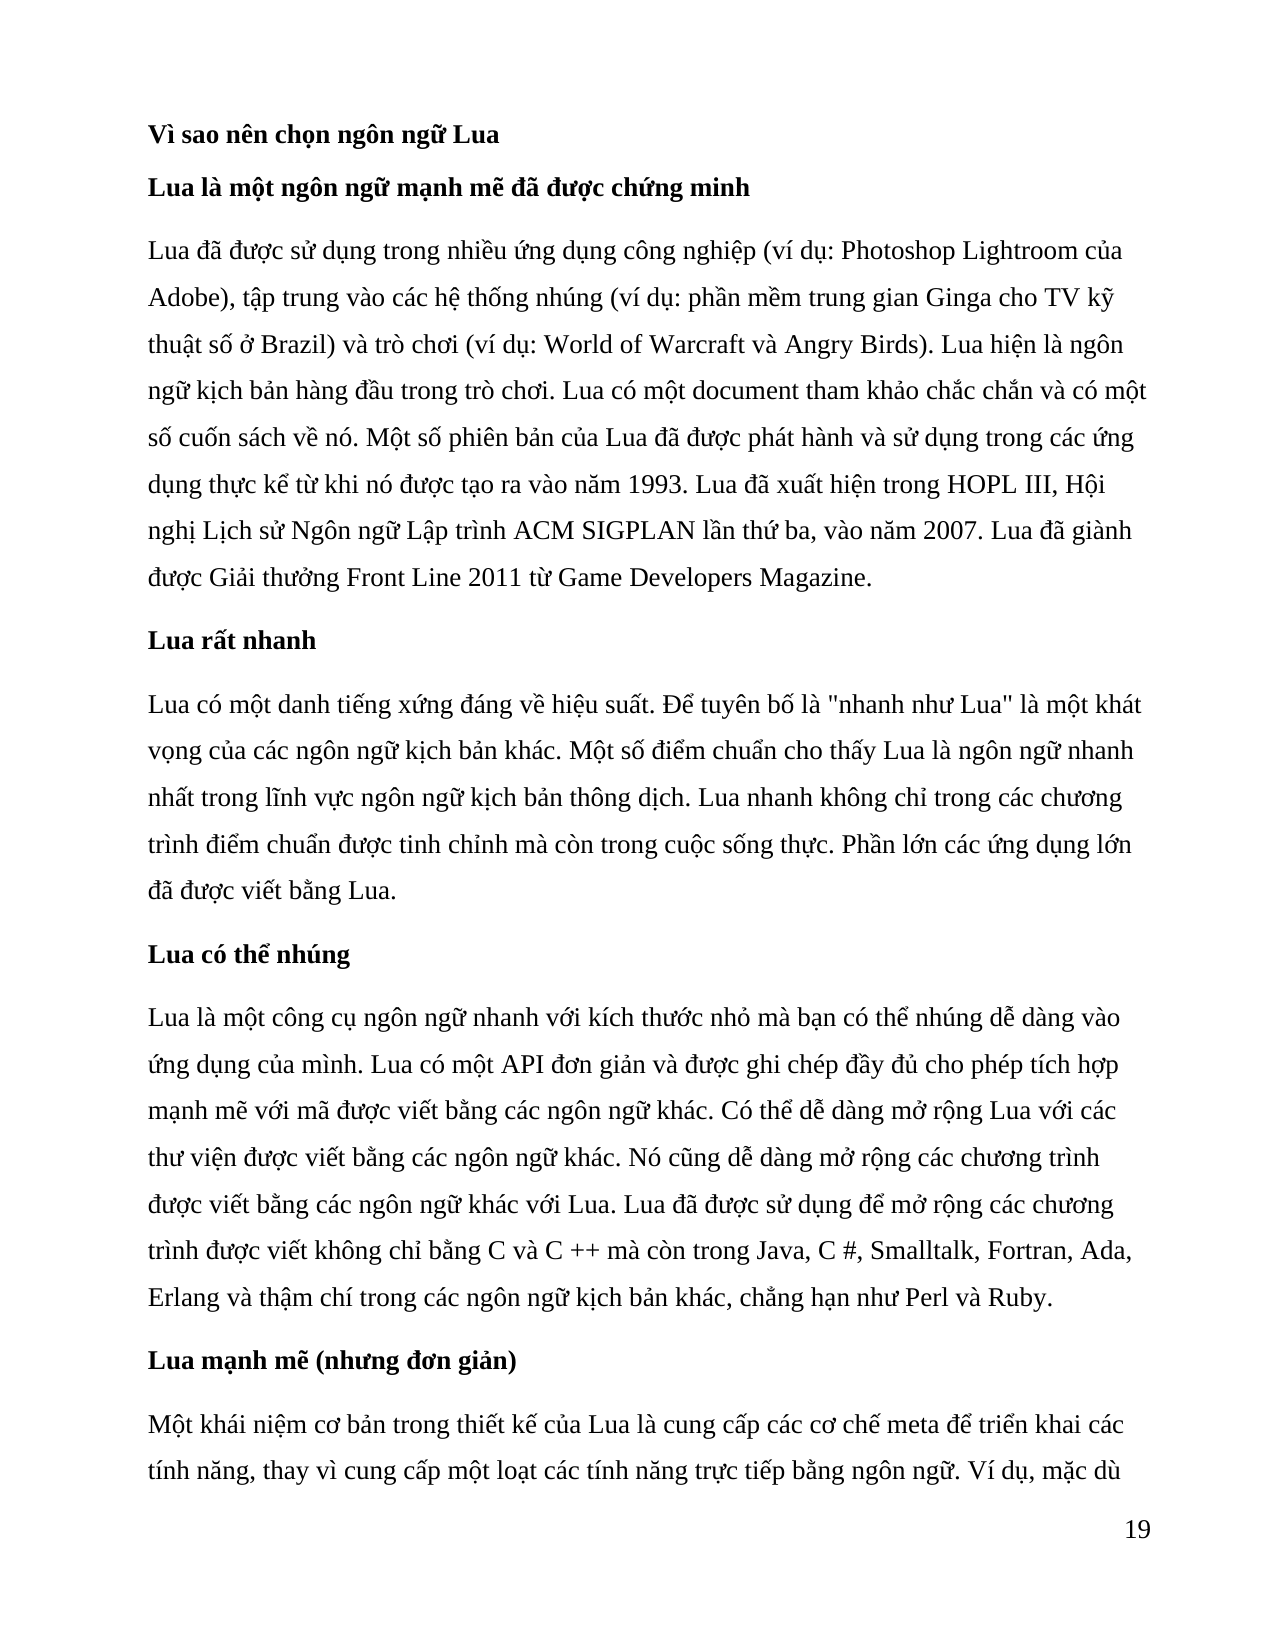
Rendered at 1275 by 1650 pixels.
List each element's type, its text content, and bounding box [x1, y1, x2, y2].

text Lua đã được sử dụng trong nhiều ứng dụng công nghiệp (ví dụ: Photoshop Lightroom của Adobe), tập trung vào các hệ thống nhúng (ví dụ: phần mềm trung gian Ginga cho TV kỹ thuật số ở Brazil) và trò chơi (ví dụ: World of Warcraft và Angry Birds). Lua hiện là ngôn ngữ kịch bản hàng đầu trong trò chơi. Lua có một document tham khảo chắc chắn và có một số cuốn sách về nó. Một số phiên bản của Lua đã được phát hành và sử dụng trong các ứng dụng thực kể từ khi nó được tạo ra vào năm 1993. Lua đã xuất hiện trong HOPL III, Hội nghị Lịch sử Ngôn ngữ Lập trình ACM SIGPLAN lần thứ ba, vào năm 2007. Lua đã giành được Giải thưởng Front Line 2011 từ Game Developers Magazine. [148, 234, 1151, 592]
text Lua có thể nhúng [148, 938, 1151, 969]
text Lua có một danh tiếng xứng đáng về hiệu suất. Để tuyên bố là "nhanh như Lua" là một khát vọng của các ngôn ngữ kịch bản khác. Một số điểm chuẩn cho thấy Lua là ngôn ngữ nhanh nhất trong lĩnh vực ngôn ngữ kịch bản thông dịch. Lua nhanh không chỉ trong các chương trình điểm chuẩn được tinh chỉnh mà còn trong cuộc sống thực. Phần lớn các ứng dụng lớn đã được viết bằng Lua. [148, 688, 1151, 906]
text Lua mạnh mẽ (nhưng đơn giản) [148, 1344, 1151, 1376]
text Lua rất nhanh [148, 624, 1151, 656]
text Vì sao nên chọn ngôn ngữ Lua [148, 118, 1151, 149]
text Lua là một ngôn ngữ mạnh mẽ đã được chứng minh [148, 171, 1151, 202]
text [148, 1408, 1151, 1486]
text Lua là một công cụ ngôn ngữ nhanh với kích thước nhỏ mà bạn có thể nhúng dễ dàng vào ứng dụng của mình. Lua có một API đơn giản và được ghi chép đầy đủ cho phép tích hợp mạnh mẽ với mã được viết bằng các ngôn ngữ khác. Có thể dễ dàng mở rộng Lua với các thư viện được viết bằng các ngôn ngữ khác. Nó cũng dễ dàng mở rộng các chương trình được viết bằng các ngôn ngữ khác với Lua. Lua đã được sử dụng để mở rộng các chương trình được viết không chỉ bằng C và C ++ mà còn trong Java, C #, Smalltalk, Fortran, Ada, Erlang và thậm chí trong các ngôn ngữ kịch bản khác, chẳng hạn như Perl và Ruby. [148, 1001, 1151, 1312]
